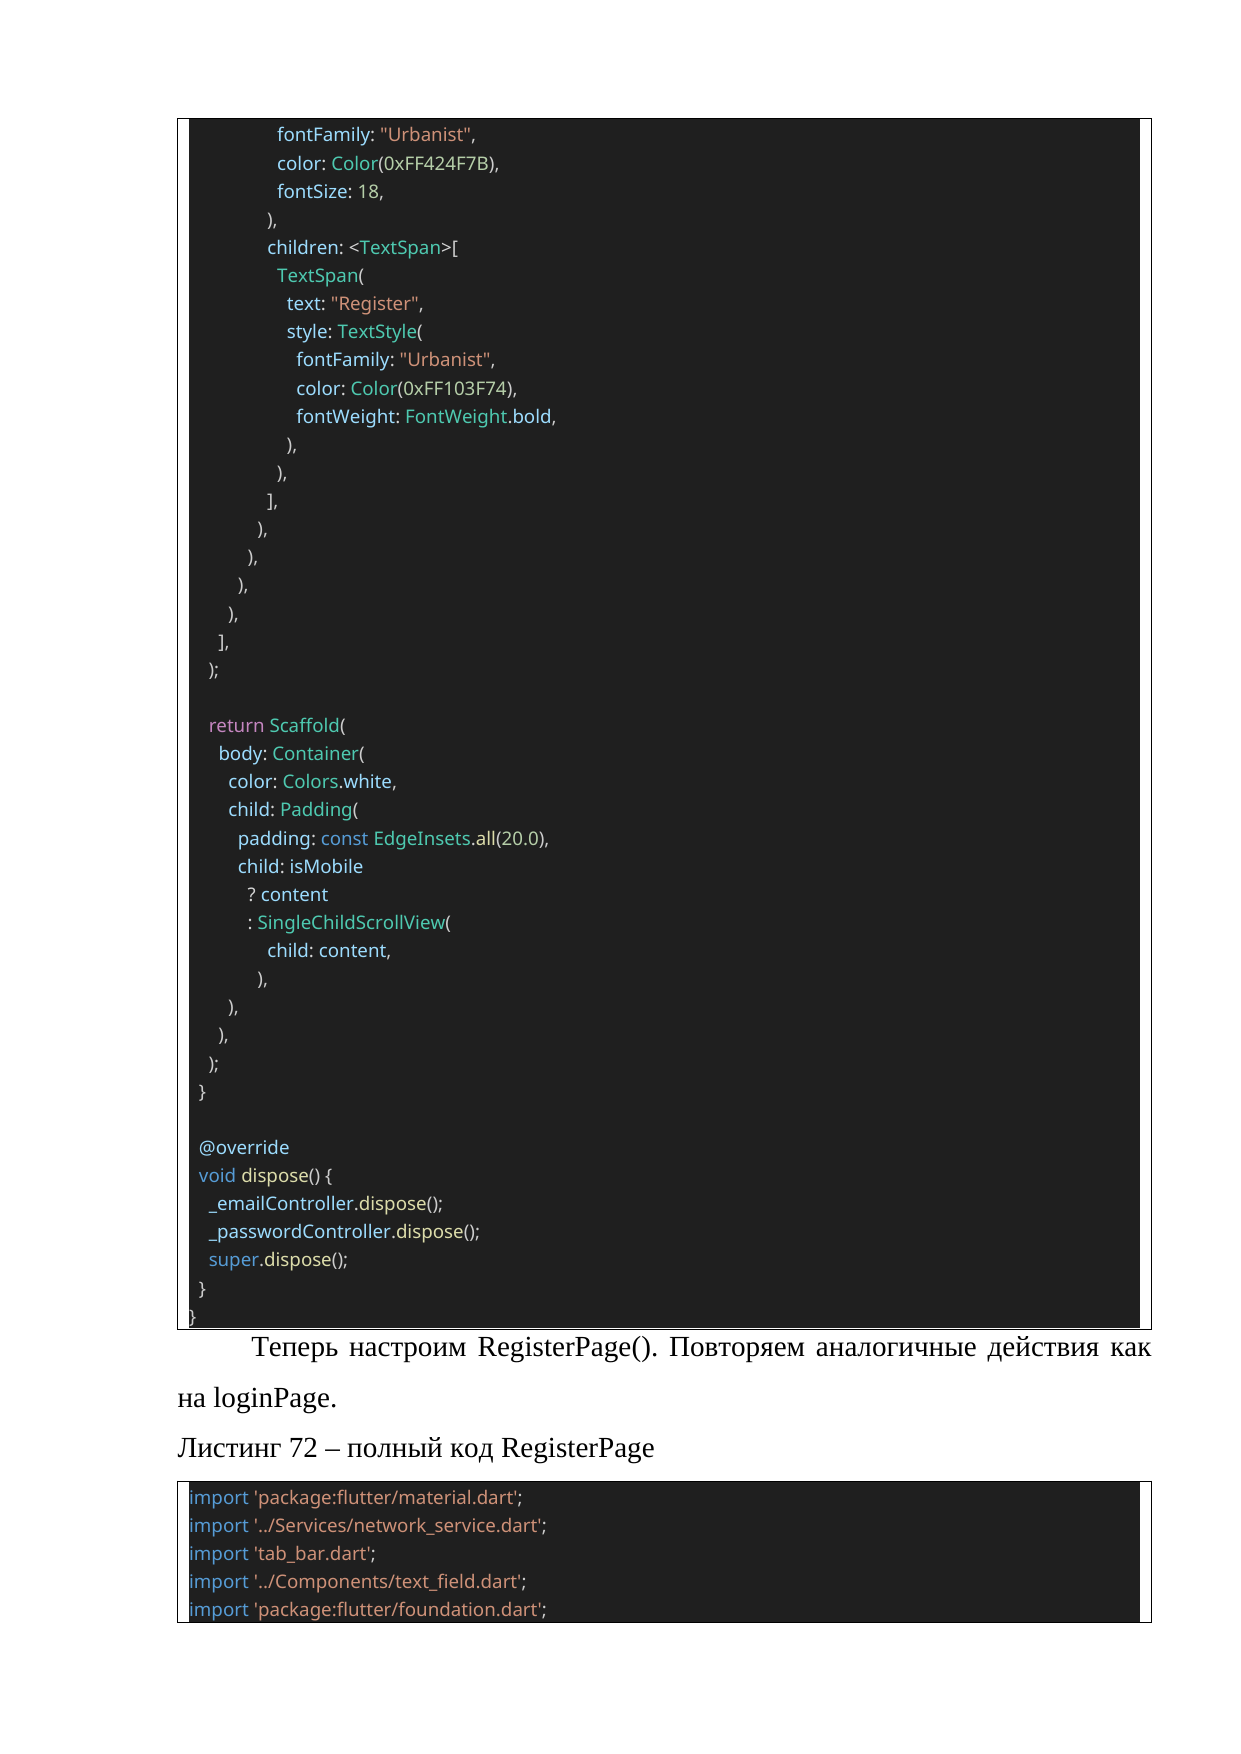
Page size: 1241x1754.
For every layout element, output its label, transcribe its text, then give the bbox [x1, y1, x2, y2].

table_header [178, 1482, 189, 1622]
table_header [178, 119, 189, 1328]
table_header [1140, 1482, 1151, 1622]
text Теперь настроим RegisterPage(). Повторяем аналогичные действия как на loginPage. [177, 1330, 1152, 1413]
text Листинг 72 – полный код RegisterPage [177, 1430, 1152, 1464]
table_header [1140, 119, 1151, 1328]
